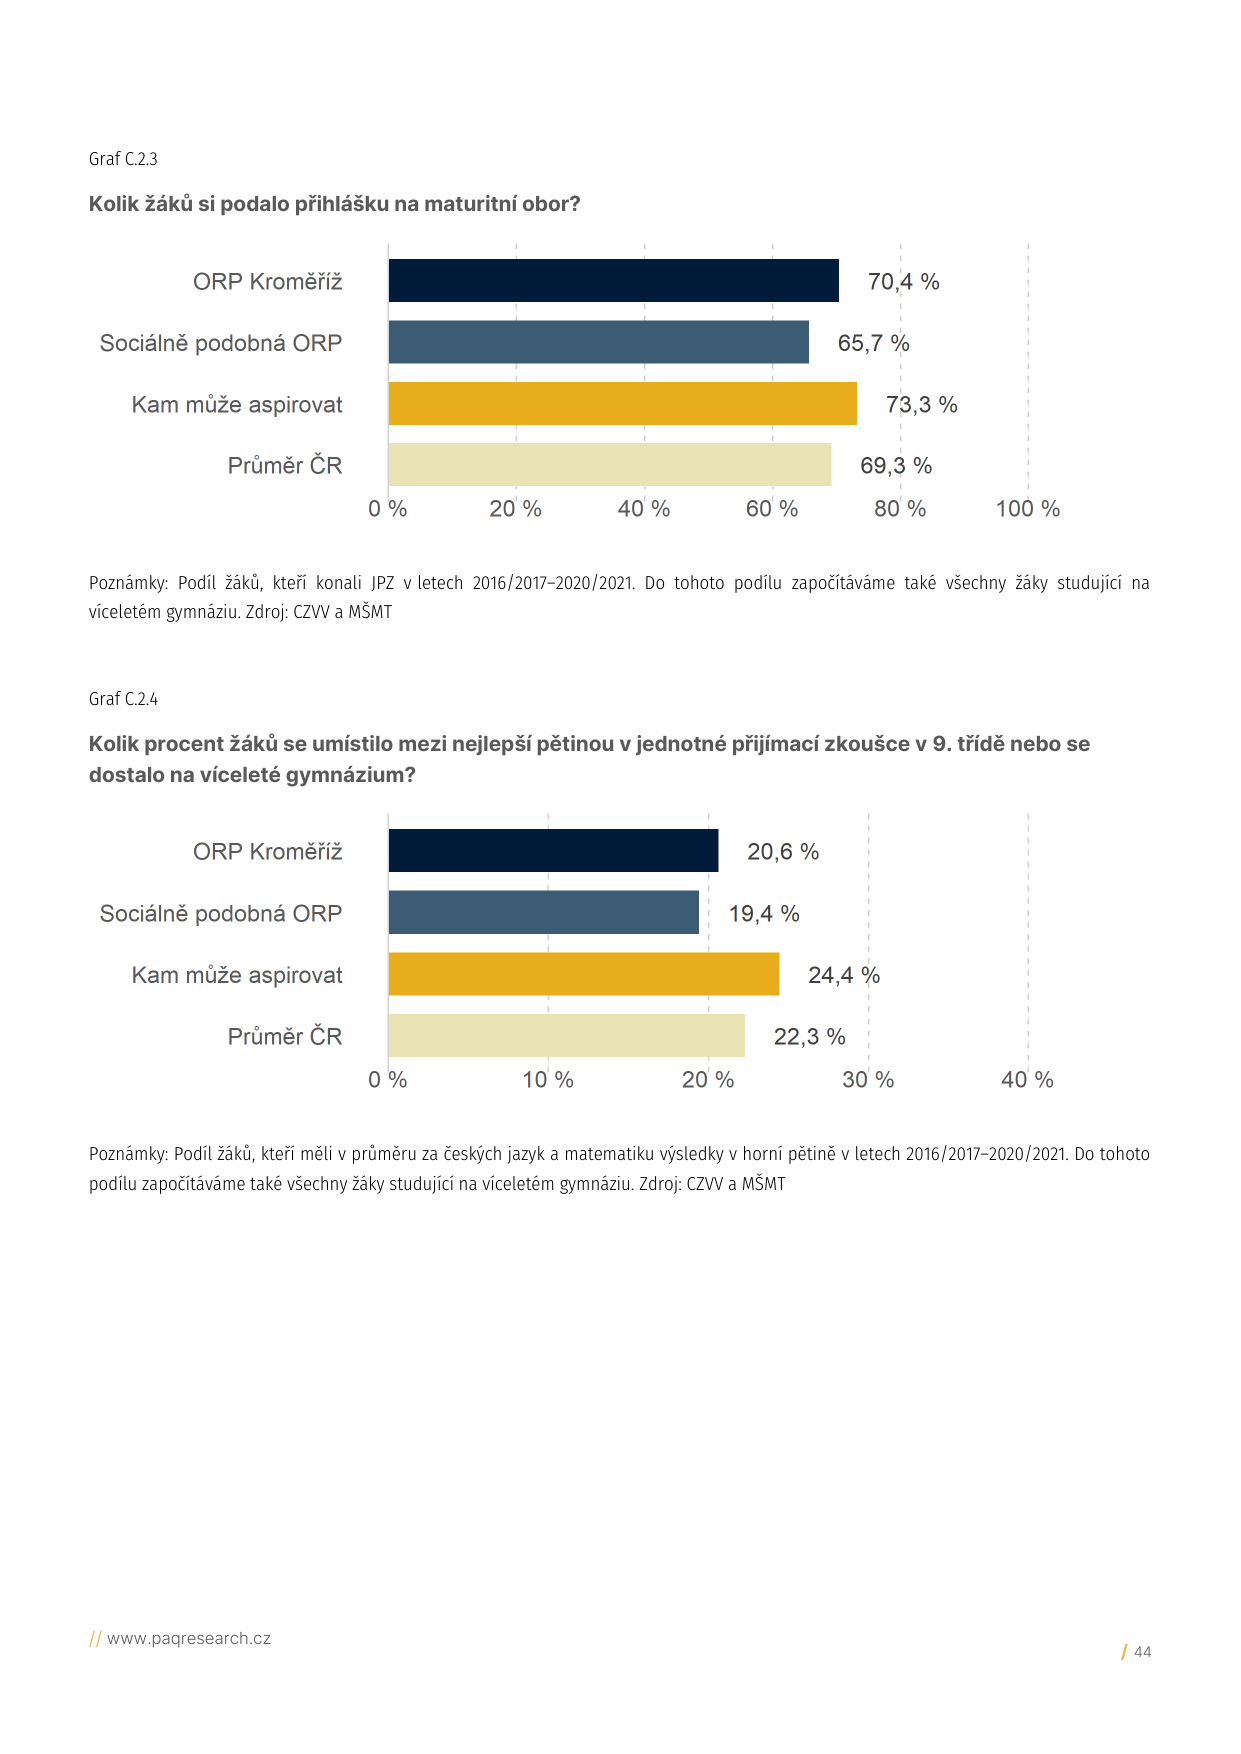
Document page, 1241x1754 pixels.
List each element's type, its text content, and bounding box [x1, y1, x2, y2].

text Graf C.2.3 [89, 148, 1152, 170]
picture [88, 216, 1139, 548]
picture [88, 787, 1139, 1119]
text Kolik žáků si podalo přihlášku na maturitní obor? [89, 186, 1152, 216]
text Poznámky: Podíl žáků, kteří měli v průměru za českých jazyk a matematiku výsledky v horní pětině v letech 2016/2017–2020/2021. Do tohoto podílu započítáváme také všechny žáky studující na víceletém gymnáziu. Zdroj: CZVV a MŠMT [89, 1135, 1152, 1196]
text Kolik procent žáků se umístilo mezi nejlepší pětinou v jednotné přijímací zkoušce v 9. třídě nebo se dostalo na víceleté gymnázium? [89, 727, 1152, 787]
text Graf C.2.4 [89, 688, 1152, 711]
text Poznámky: Podíl žáků, kteří konali JPZ v letech 2016/2017–2020/2021. Do tohoto podílu započítáváme také všechny žáky studující na víceletém gymnáziu. Zdroj: CZVV a MŠMT [89, 564, 1152, 625]
